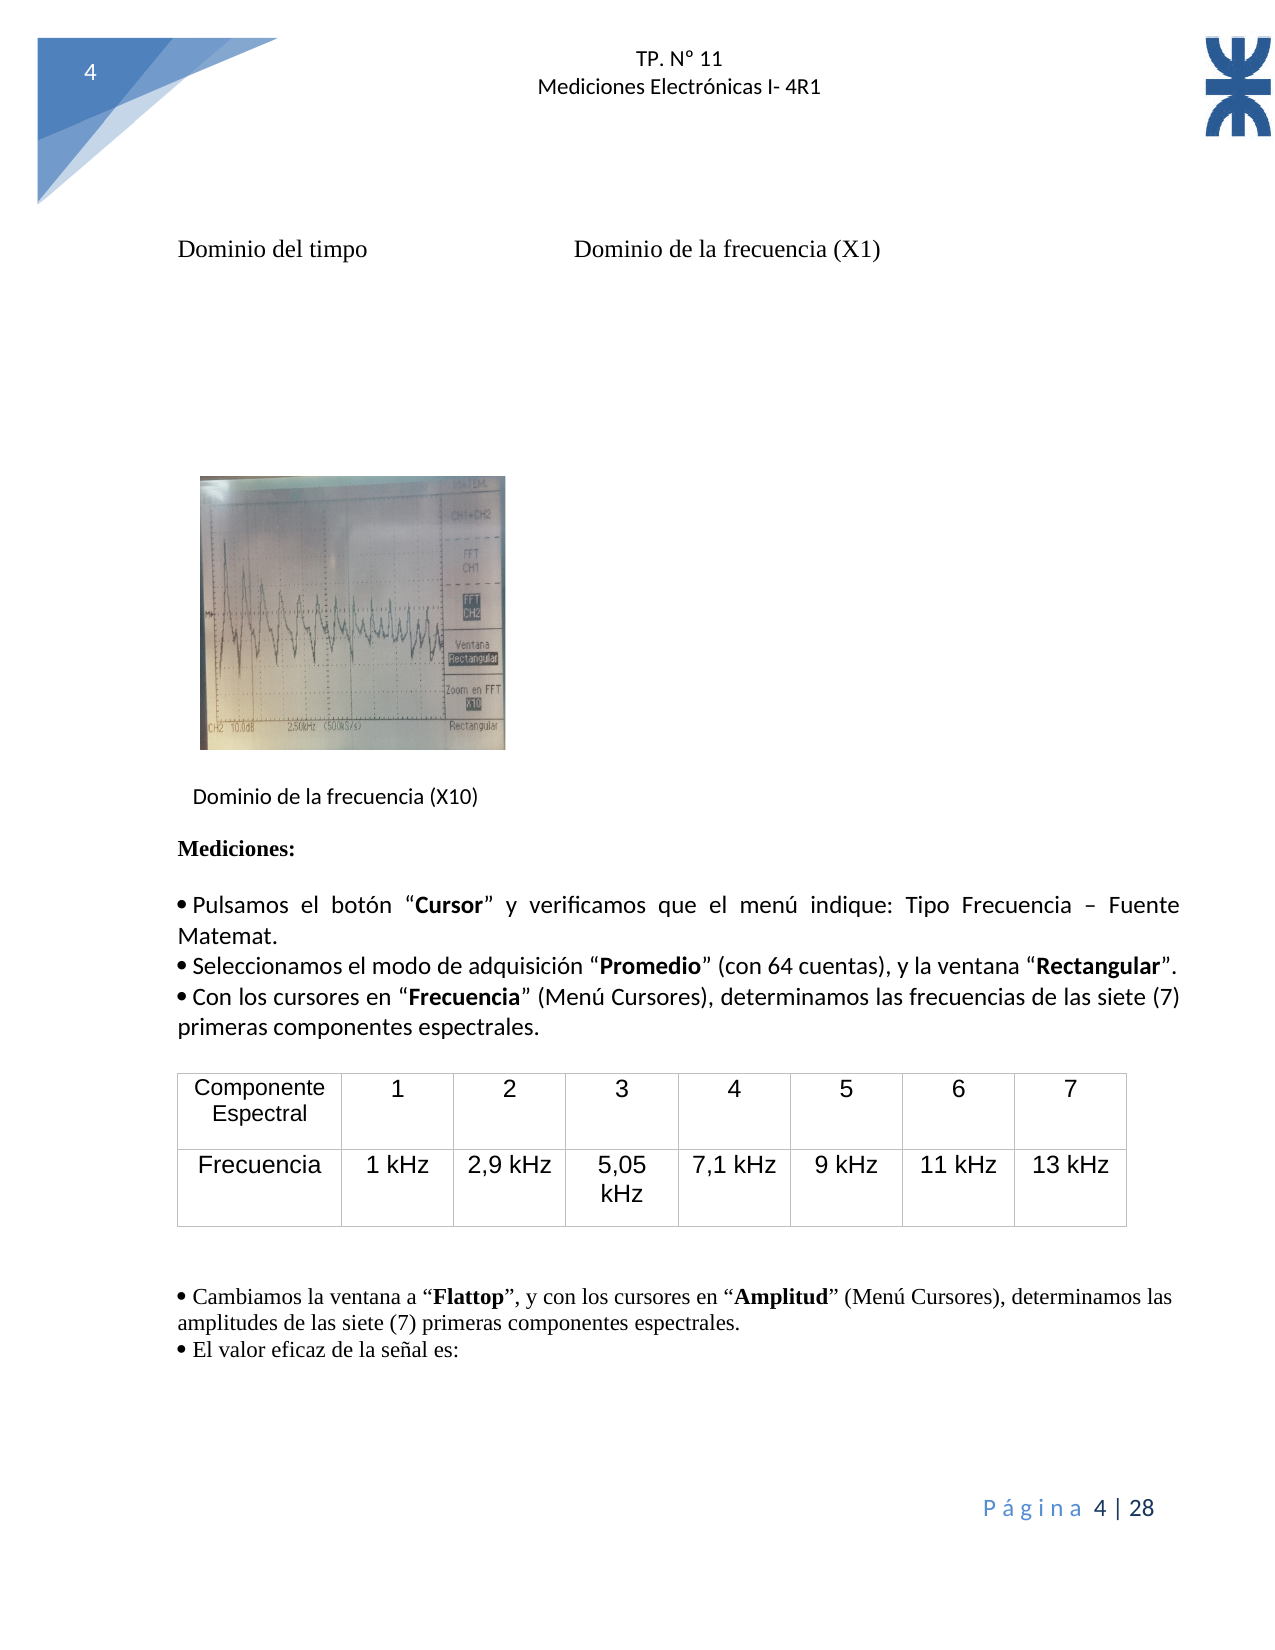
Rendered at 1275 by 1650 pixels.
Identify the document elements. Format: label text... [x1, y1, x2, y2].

list Pulsamos el botón “Cursor” y verificamos que el menú indique: Tipo Frecuencia – Fuente Matemat. [177, 889, 1181, 950]
table_header 3 [566, 1074, 678, 1149]
table_header 2 [454, 1074, 565, 1149]
list Cambiamos la ventana a “Flattop”, y con los cursores en “Amplitud” (Menú Cursores), determinamos las amplitudes de las siete (7) primeras componentes espectrales. [177, 1283, 1181, 1336]
table_header 4 [679, 1074, 790, 1149]
table_cell 11 kHz [903, 1150, 1014, 1226]
table_cell 7,1 kHz [679, 1150, 790, 1226]
table_cell 13 kHz [1015, 1150, 1126, 1226]
table_header 5 [791, 1074, 902, 1149]
list Con los cursores en “Frecuencia” (Menú Cursores), determinamos las frecuencias de las siete (7) primeras componentes espectrales. [177, 981, 1181, 1042]
table_cell 2,9 kHz [454, 1150, 565, 1226]
table_header Componente Espectral [178, 1074, 341, 1149]
table_cell 9 kHz [791, 1150, 902, 1226]
text Dominio de la frecuencia (X10) [177, 782, 1181, 810]
list Seleccionamos el modo de adquisición “Promedio” (con 64 cuentas), y la ventana “Rectangular”. [177, 950, 1181, 981]
text Mediciones: [177, 835, 1181, 861]
list El valor eficaz de la señal es: [177, 1336, 1181, 1362]
table_cell 5,05 kHz [566, 1150, 678, 1226]
table_header 1 [342, 1074, 453, 1149]
picture [37, 37, 279, 206]
table_cell Frecuencia [178, 1150, 341, 1226]
text Dominio del timpo Dominio de la frecuencia (X1) [177, 234, 1181, 263]
table_header 6 [903, 1074, 1014, 1149]
picture [200, 476, 506, 750]
table_header 7 [1015, 1074, 1126, 1149]
table_cell 1 kHz [342, 1150, 453, 1226]
